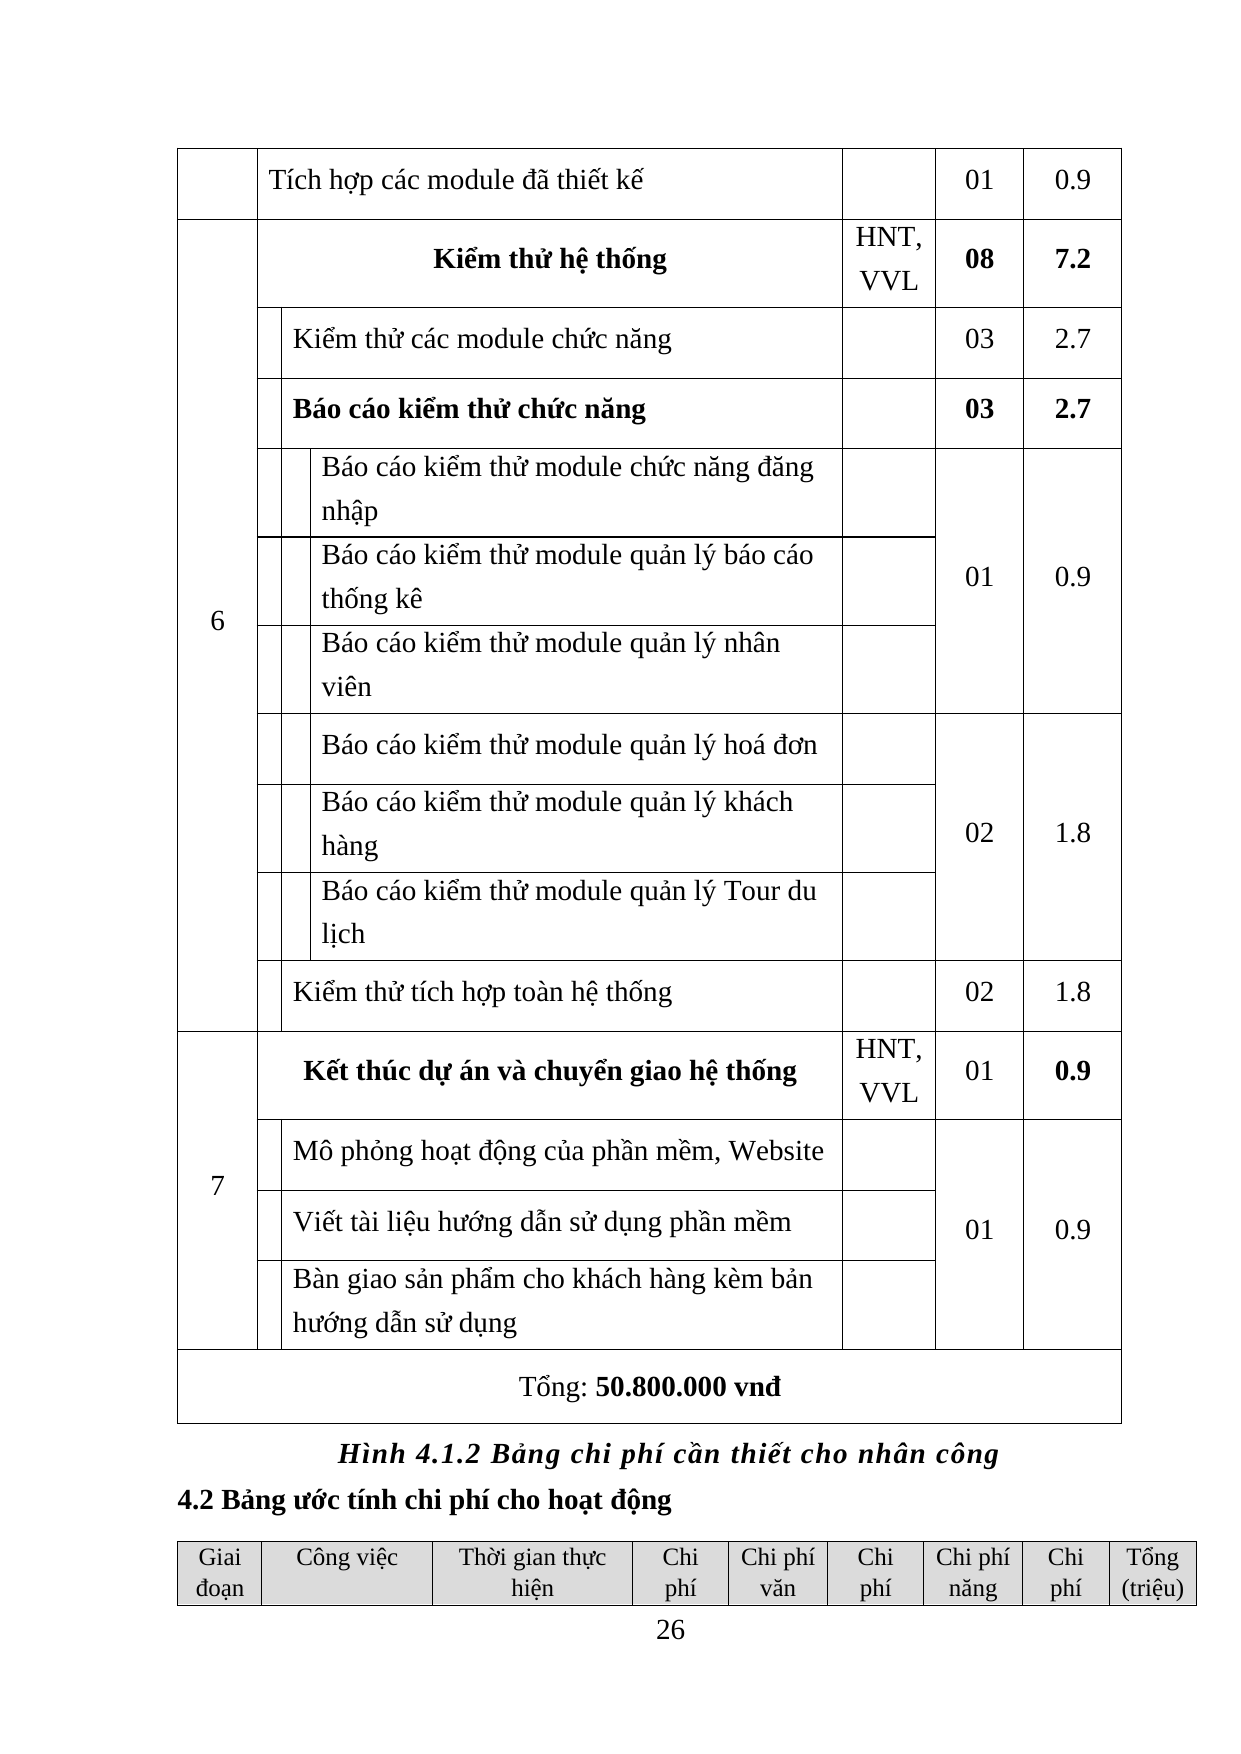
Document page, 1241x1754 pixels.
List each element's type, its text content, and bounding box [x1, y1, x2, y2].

table_cell 01 [936, 149, 1023, 218]
table_cell Báo cáo kiểm thử module quản lý nhân viên [311, 626, 842, 713]
table_cell [843, 149, 935, 218]
table_header Giai đoạn [178, 1542, 261, 1604]
table_cell [843, 626, 935, 713]
table_cell Tích hợp các module đã thiết kế [258, 149, 842, 218]
table_cell Tổng: 50.800.000 vnđ [178, 1350, 1121, 1423]
table_cell [843, 1191, 935, 1260]
table_cell HNT, VVL [843, 220, 935, 307]
table_cell [258, 1261, 281, 1348]
table_cell [258, 714, 281, 783]
table_cell [843, 379, 935, 448]
table_cell [282, 626, 310, 713]
table_cell [282, 873, 310, 960]
subtitle Hình 4.1.2 Bảng chi phí cần thiết cho nhân công [177, 1436, 1122, 1470]
table_cell [282, 714, 310, 783]
table_cell [258, 308, 281, 377]
table_cell 2.7 [1024, 308, 1121, 377]
table_cell 01 [936, 1032, 1023, 1119]
table_cell 0.9 [1024, 449, 1121, 713]
table_cell 7 [178, 1032, 257, 1348]
table_cell Kiểm thử hệ thống [258, 220, 842, 307]
table_cell 0.9 [1024, 149, 1121, 218]
table_cell [843, 1120, 935, 1189]
table_cell [258, 785, 281, 872]
table_cell [258, 961, 281, 1031]
table_cell [258, 1120, 281, 1189]
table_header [633, 1542, 728, 1604]
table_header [1023, 1542, 1109, 1604]
table_cell Báo cáo kiểm thử module quản lý hoá đơn [311, 714, 842, 783]
table_cell Báo cáo kiểm thử module quản lý khách hàng [311, 785, 842, 872]
table_cell 03 [936, 379, 1023, 448]
table_cell [843, 1261, 935, 1348]
table_cell Báo cáo kiểm thử chức năng [282, 379, 842, 448]
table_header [924, 1542, 1022, 1604]
table_cell 0.9 [1024, 1120, 1121, 1348]
table_cell 5 [178, 149, 257, 218]
table_cell 08 [936, 220, 1023, 307]
table_cell Bàn giao sản phẩm cho khách hàng kèm bản hướng dẫn sử dụng [282, 1261, 842, 1348]
table_cell [843, 714, 935, 783]
table_cell [843, 961, 935, 1031]
table_header Công việc [262, 1542, 432, 1604]
table_header Tổng (triệu) [1110, 1542, 1196, 1604]
table_cell 2.7 [1024, 379, 1121, 448]
table_cell Báo cáo kiểm thử module chức năng đăng nhập [311, 449, 842, 536]
table_cell 01 [936, 449, 1023, 713]
table_cell [843, 449, 935, 536]
table_cell [258, 449, 281, 536]
table_cell [282, 785, 310, 872]
table_cell Mô phỏng hoạt động của phần mềm, Website [282, 1120, 842, 1189]
table_cell 01 [936, 1120, 1023, 1348]
table_cell HNT, VVL [843, 1032, 935, 1119]
table_cell 7.2 [1024, 220, 1121, 307]
table_cell [843, 308, 935, 377]
table_cell [258, 1191, 281, 1260]
table_cell Kết thúc dự án và chuyển giao hệ thống [258, 1032, 842, 1119]
table_cell 03 [936, 308, 1023, 377]
table_cell Viết tài liệu hướng dẫn sử dụng phần mềm [282, 1191, 842, 1260]
table_cell [258, 379, 281, 448]
table_cell [282, 449, 310, 536]
table_cell [258, 873, 281, 960]
table_cell Báo cáo kiểm thử module quản lý báo cáo thống kê [311, 538, 842, 624]
subtitle 4.2 Bảng ước tính chi phí cho hoạt động [177, 1482, 1122, 1516]
table_cell 02 [936, 714, 1023, 960]
table_header Thời gian thực hiện [433, 1542, 632, 1604]
table_cell 02 [936, 961, 1023, 1031]
table_cell Báo cáo kiểm thử module quản lý Tour du lịch [311, 873, 842, 960]
table_cell 1.8 [1024, 714, 1121, 960]
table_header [828, 1542, 923, 1604]
table_cell Kiểm thử các module chức năng [282, 308, 842, 377]
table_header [729, 1542, 827, 1604]
table_cell [843, 538, 935, 624]
table_cell [843, 785, 935, 872]
table_cell 6 [178, 220, 257, 1031]
table_cell Kiểm thử tích hợp toàn hệ thống [282, 961, 842, 1031]
table_cell [258, 538, 281, 624]
table_cell [282, 538, 310, 624]
table_cell 1.8 [1024, 961, 1121, 1031]
table_cell 0.9 [1024, 1032, 1121, 1119]
table_cell [843, 873, 935, 960]
table_cell [258, 626, 281, 713]
